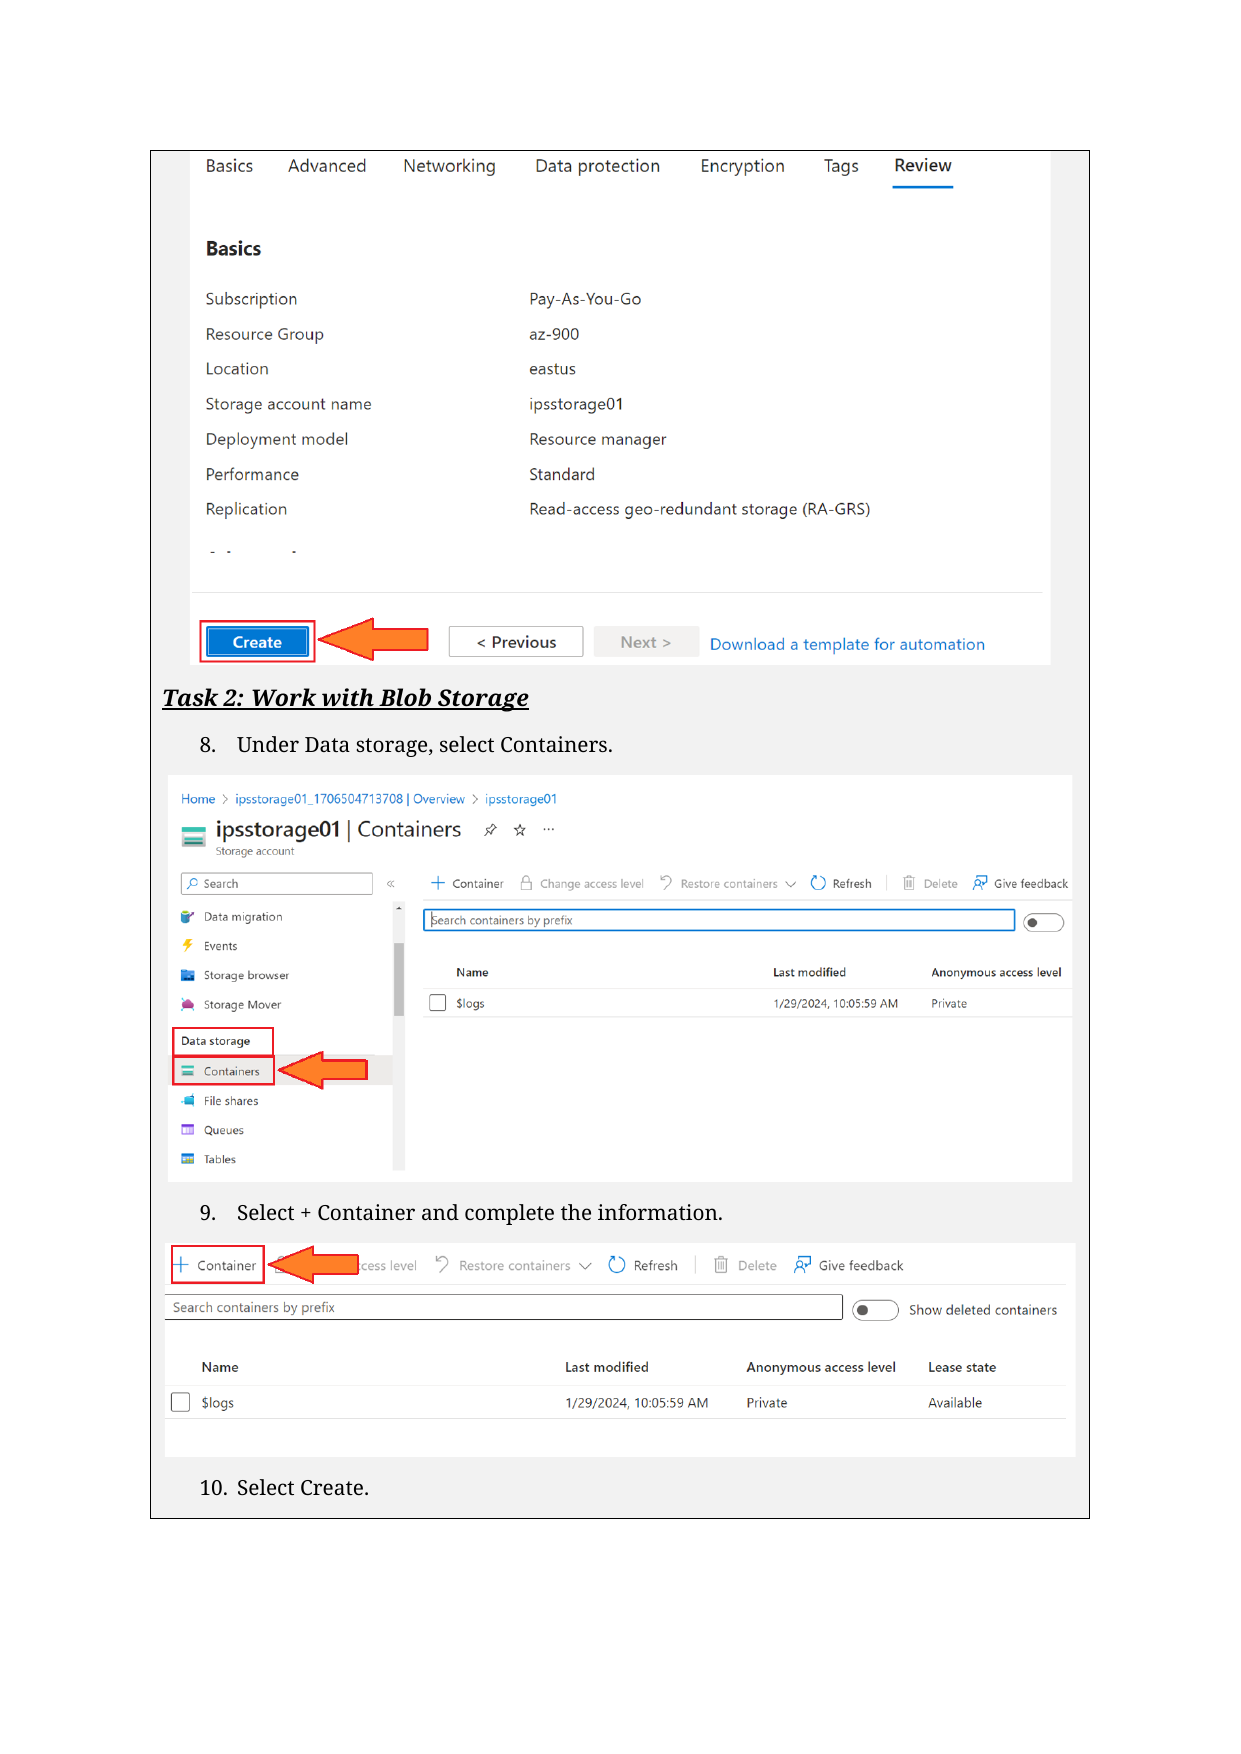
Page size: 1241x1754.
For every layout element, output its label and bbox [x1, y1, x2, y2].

table_header [151, 151, 1089, 1518]
picture [164, 1243, 1076, 1457]
picture [167, 775, 1073, 1182]
picture [189, 151, 1051, 665]
